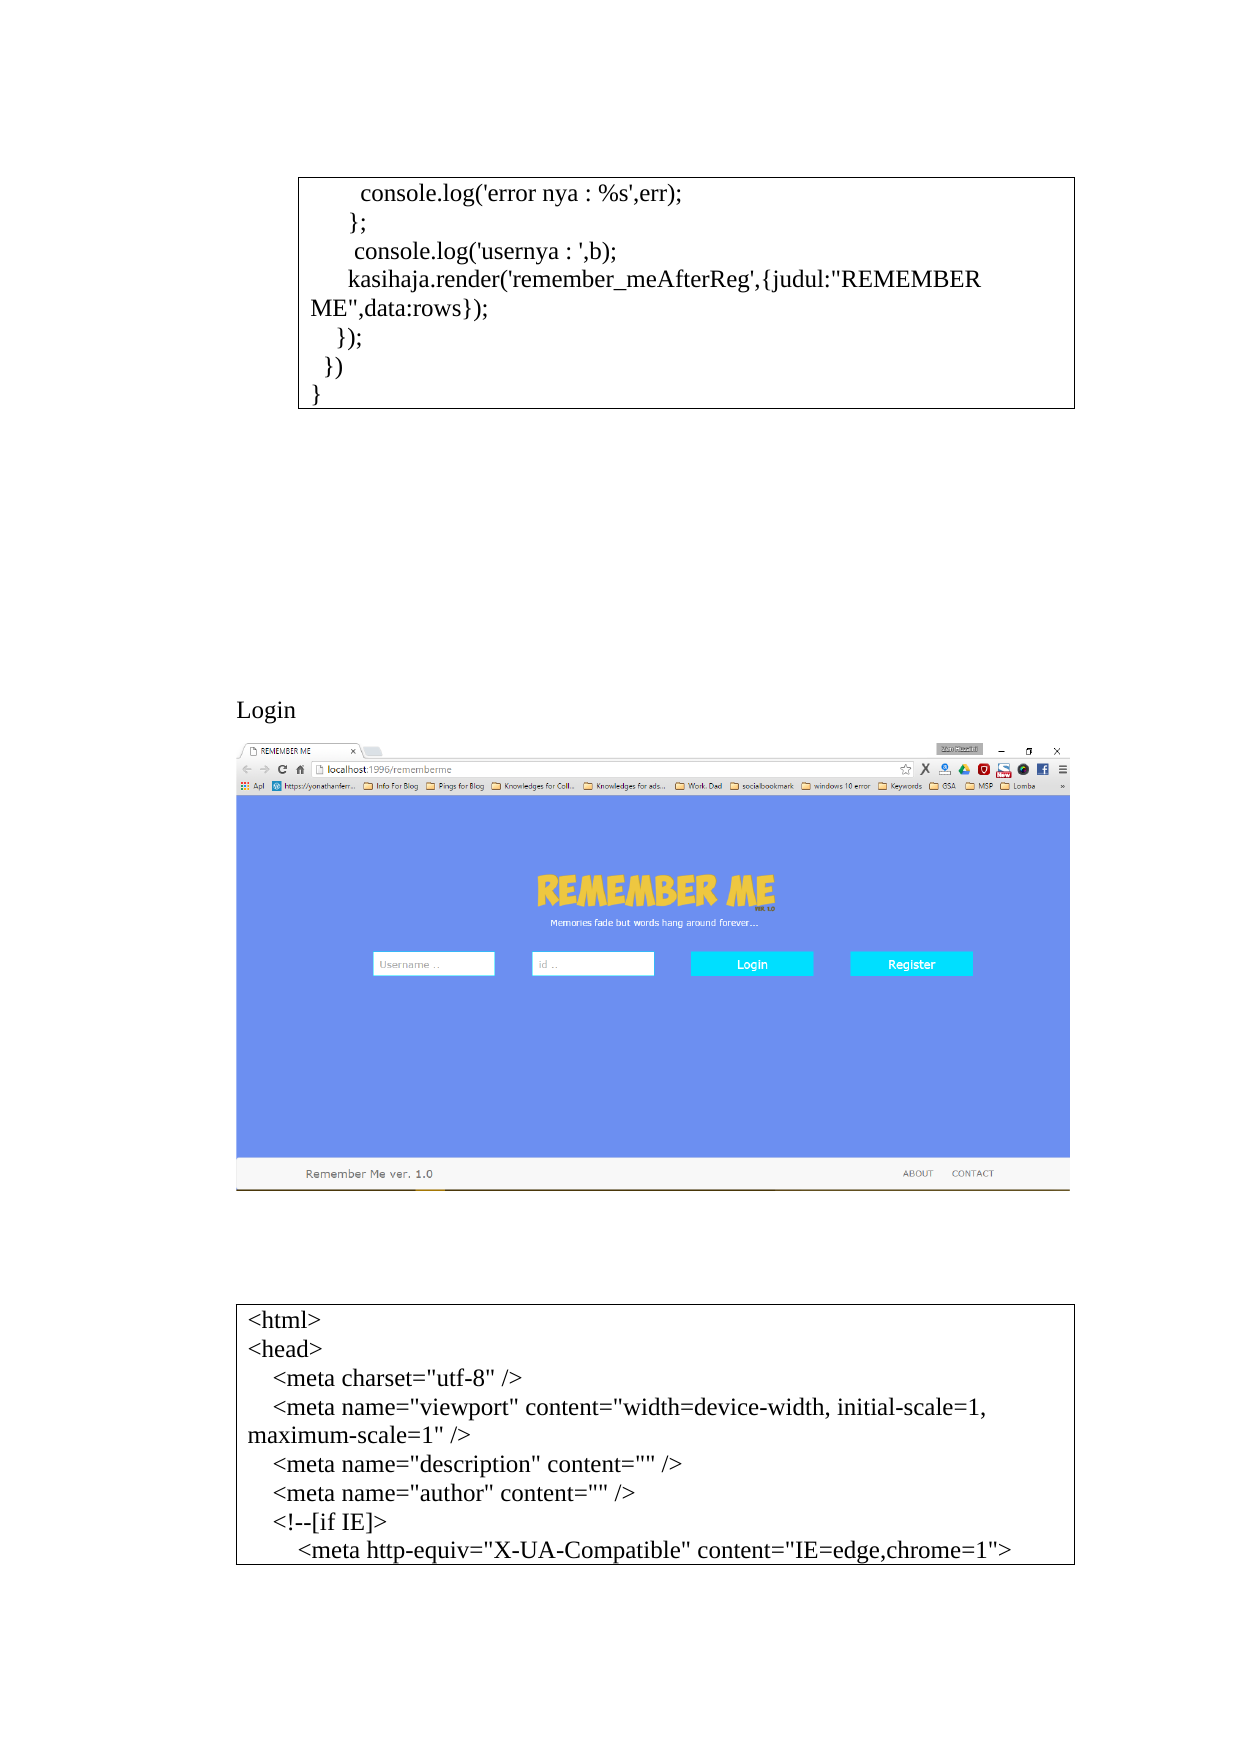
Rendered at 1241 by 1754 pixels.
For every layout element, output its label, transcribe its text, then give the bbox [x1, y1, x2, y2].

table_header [299, 178, 1074, 408]
text Login [236, 696, 1063, 724]
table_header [237, 1305, 1074, 1564]
picture [236, 743, 1070, 1191]
